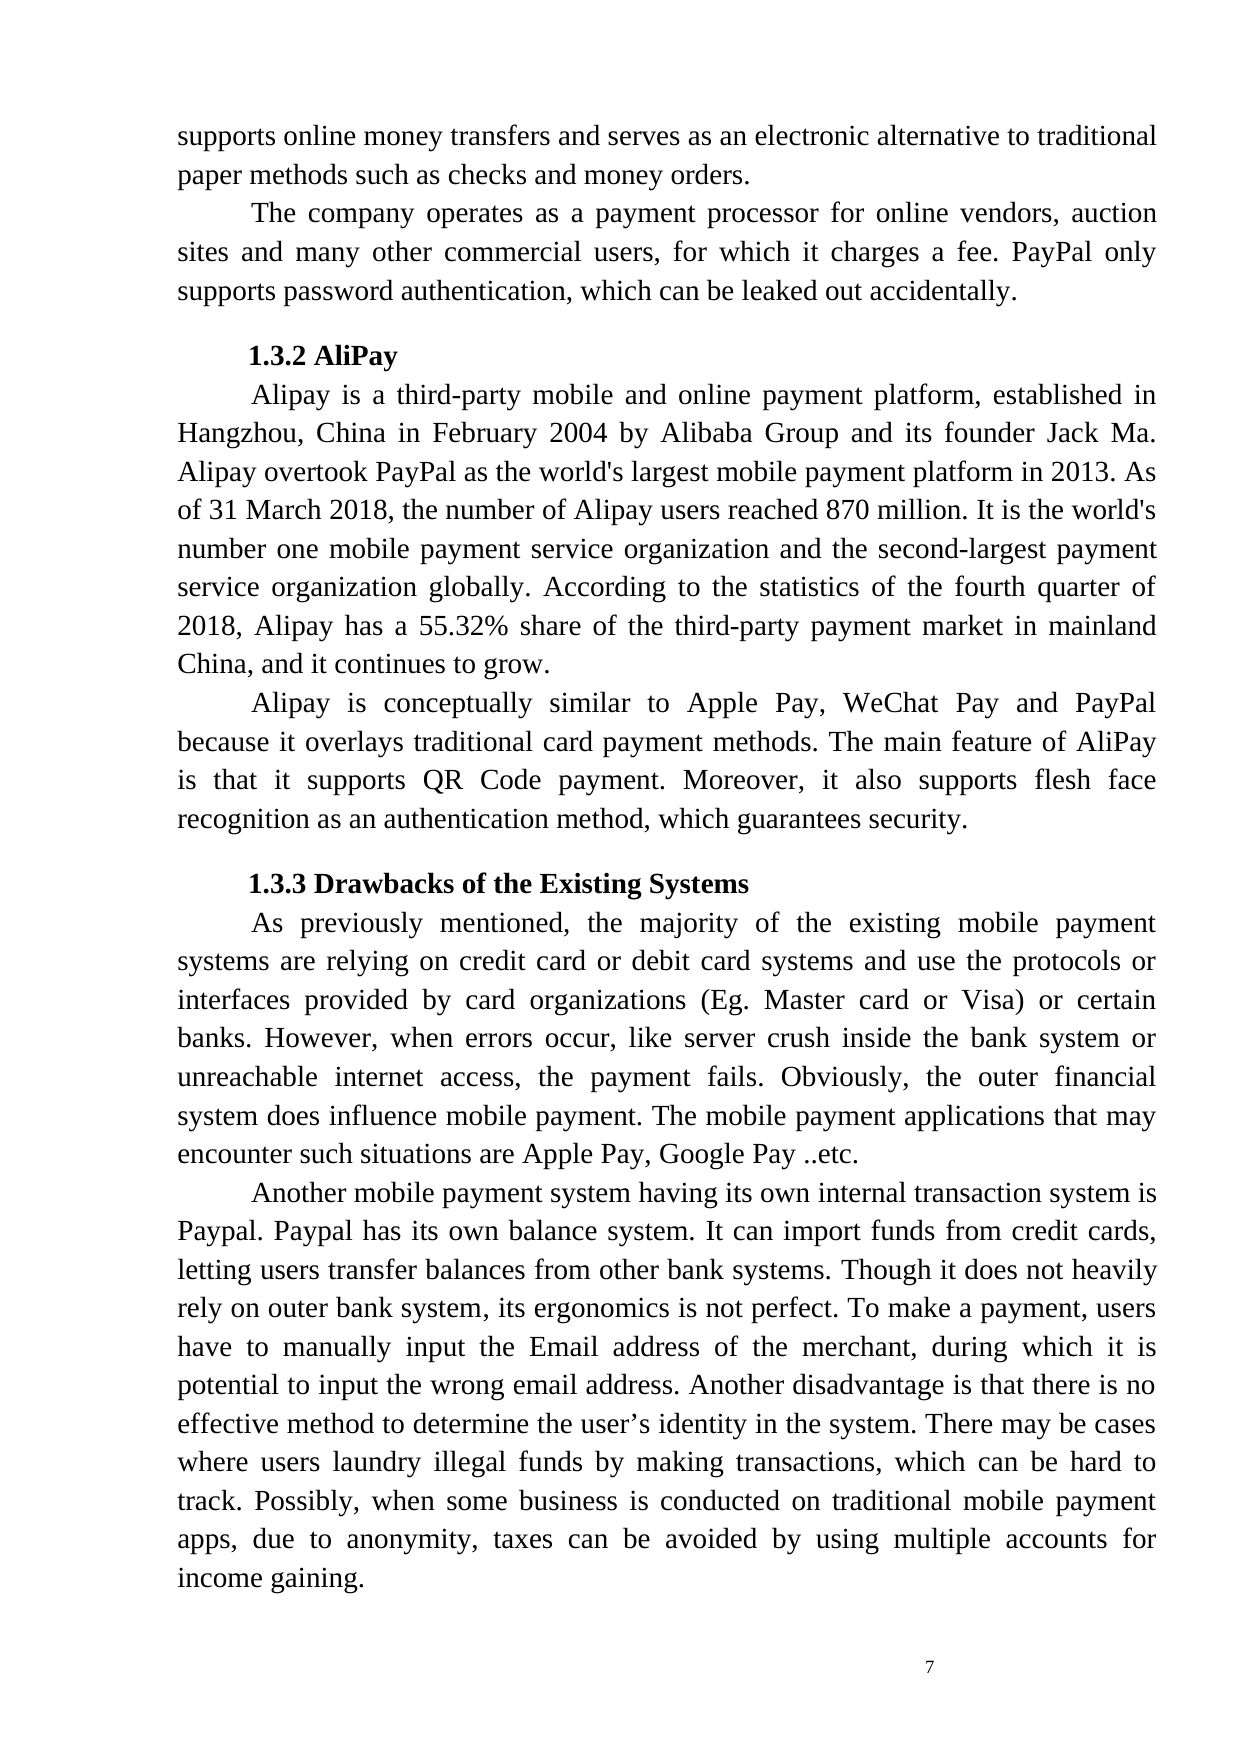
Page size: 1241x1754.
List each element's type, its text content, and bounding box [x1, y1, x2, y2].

subtitle 1.3.3 Drawbacks of the Existing Systems [248, 866, 1158, 900]
text Another mobile payment system having its own internal transaction system is Paypal. Paypal has its own balance system. It can import funds from credit cards, letting users transfer balances from other bank systems. Though it does not heavily rely on outer bank system, its ergonomics is not perfect. To make a payment, users have to manually input the Email address of the merchant, during which it is potential to input the wrong email address. Another disadvantage is that there is no effective method to determine the user’s identity in the system. There may be cases where users laundry illegal funds by making transactions, which can be hard to track. Possibly, when some business is conducted on traditional mobile payment apps, due to anonymity, taxes can be avoided by using multiple accounts for income gaining. [177, 1175, 1158, 1594]
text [177, 118, 1158, 191]
subtitle 1.3.2 AliPay [248, 338, 1158, 372]
text Alipay is conceptually similar to Apple Pay, WeChat Pay and PayPal because it overlays traditional card payment methods. The main feature of AliPay is that it supports QR Code payment. Moreover, it also supports flesh face recognition as an authentication method, which guarantees security. [177, 685, 1158, 834]
text Alipay is a third-party mobile and online payment platform, established in Hangzhou, China in February 2004 by Alibaba Group and its founder Jack Ma. Alipay overtook PayPal as the world's largest mobile payment platform in 2013. As of 31 March 2018, the number of Alipay users reached 870 million. It is the world's number one mobile payment service organization and the second-largest payment service organization globally. According to the statistics of the fourth quarter of 2018, Alipay has a 55.32% share of the third-party payment market in mainland China, and it continues to grow. [177, 377, 1158, 680]
text As previously mentioned, the majority of the existing mobile payment systems are relying on credit card or debit card systems and use the protocols or interfaces provided by card organizations (Eg. Master card or Visa) or certain banks. However, when errors occur, like server crush inside the bank system or unreachable internet access, the payment fails. Obviously, the outer financial system does influence mobile payment. The mobile payment applications that may encounter such situations are Apple Pay, Google Pay ..etc. [177, 905, 1158, 1170]
text The company operates as a payment processor for online vendors, auction sites and many other commercial users, for which it charges a fee. PayPal only supports password authentication, which can be leaked out accidentally. [177, 196, 1158, 306]
